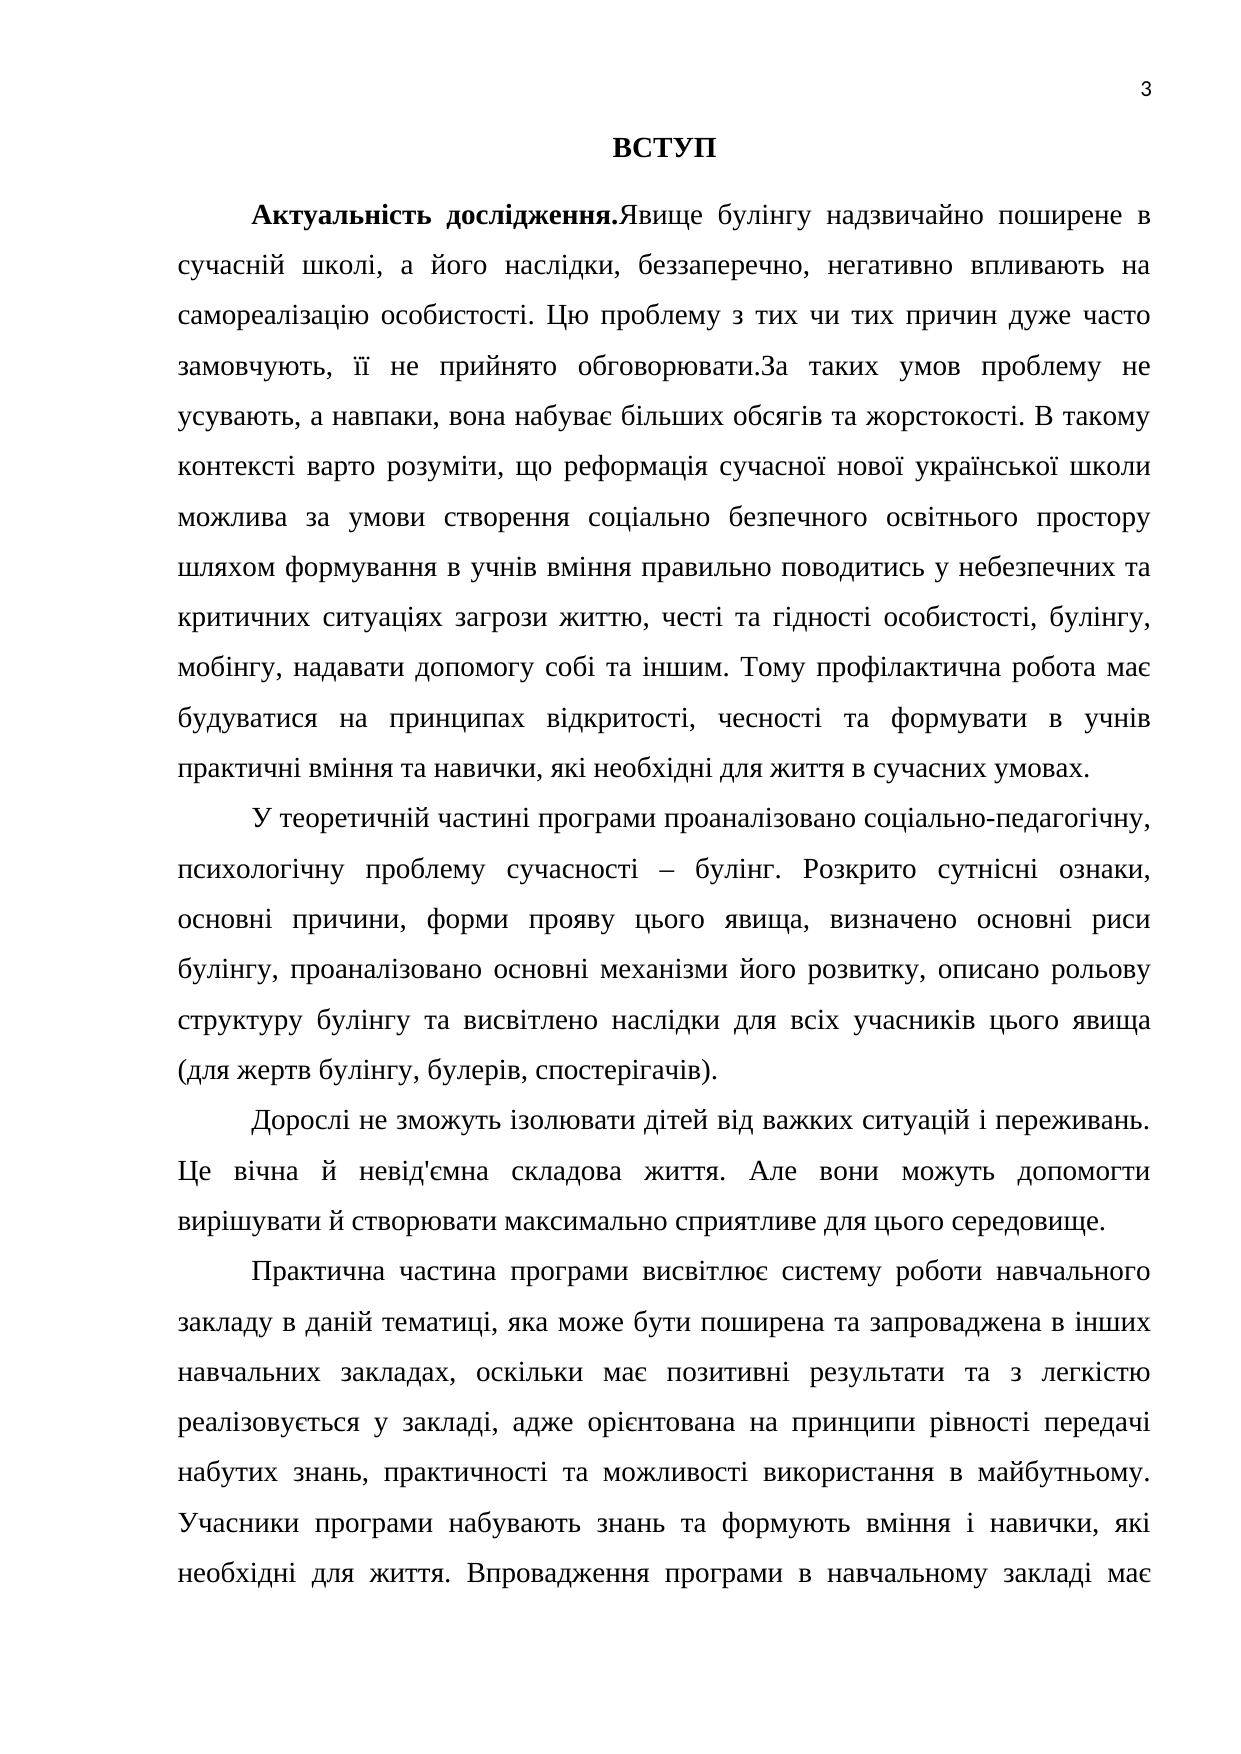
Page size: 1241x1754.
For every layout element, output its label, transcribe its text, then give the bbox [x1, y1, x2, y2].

text У теоретичній частині програми проаналізовано соціально-педагогічну, психологічну проблему сучасності – булінг. Розкрито сутнісні ознаки, основні причини, форми прояву цього явища, визначено основні риси булінгу, проаналізовано основні механізми його розвитку, описано рольову структуру булінгу та висвітлено наслідки для всіх учасників цього явища (для жертв булінгу, булерів, спостерігачів). [177, 801, 1152, 1086]
text ВСТУП [177, 130, 1152, 163]
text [177, 1253, 1152, 1589]
text Дорослі не зможуть ізолювати дітей від важких ситуацій і переживань. Це вічна й невід'ємна складова життя. Але вони можуть допомогти вирішувати й створювати максимально сприятливе для цього середовище. [177, 1102, 1152, 1237]
text Актуальність дослідження.Явище булінгу надзвичайно поширене в сучасній школі, а його наслідки, беззаперечно, негативно впливають на самореалізацію особистості. Цю проблему з тих чи тих причин дуже часто замовчують, її не прийнято обговорювати.За таких умов проблему не усувають, а навпаки, вона набуває більших обсягів та жорстокості. В такому контексті варто розуміти, що реформація сучасної нової української школи можлива за умови створення соціально безпечного освітнього простору шляхом формування в учнів вміння правильно поводитись у небезпечних та критичних ситуаціях загрози життю, честі та гідності особистості, булінгу, мобінгу, надавати допомогу собі та іншим. Тому профілактична робота має будуватися на принципах відкритості, чесності та формувати в учнів практичні вміння та навички, які необхідні для життя в сучасних умовах. [177, 197, 1152, 784]
